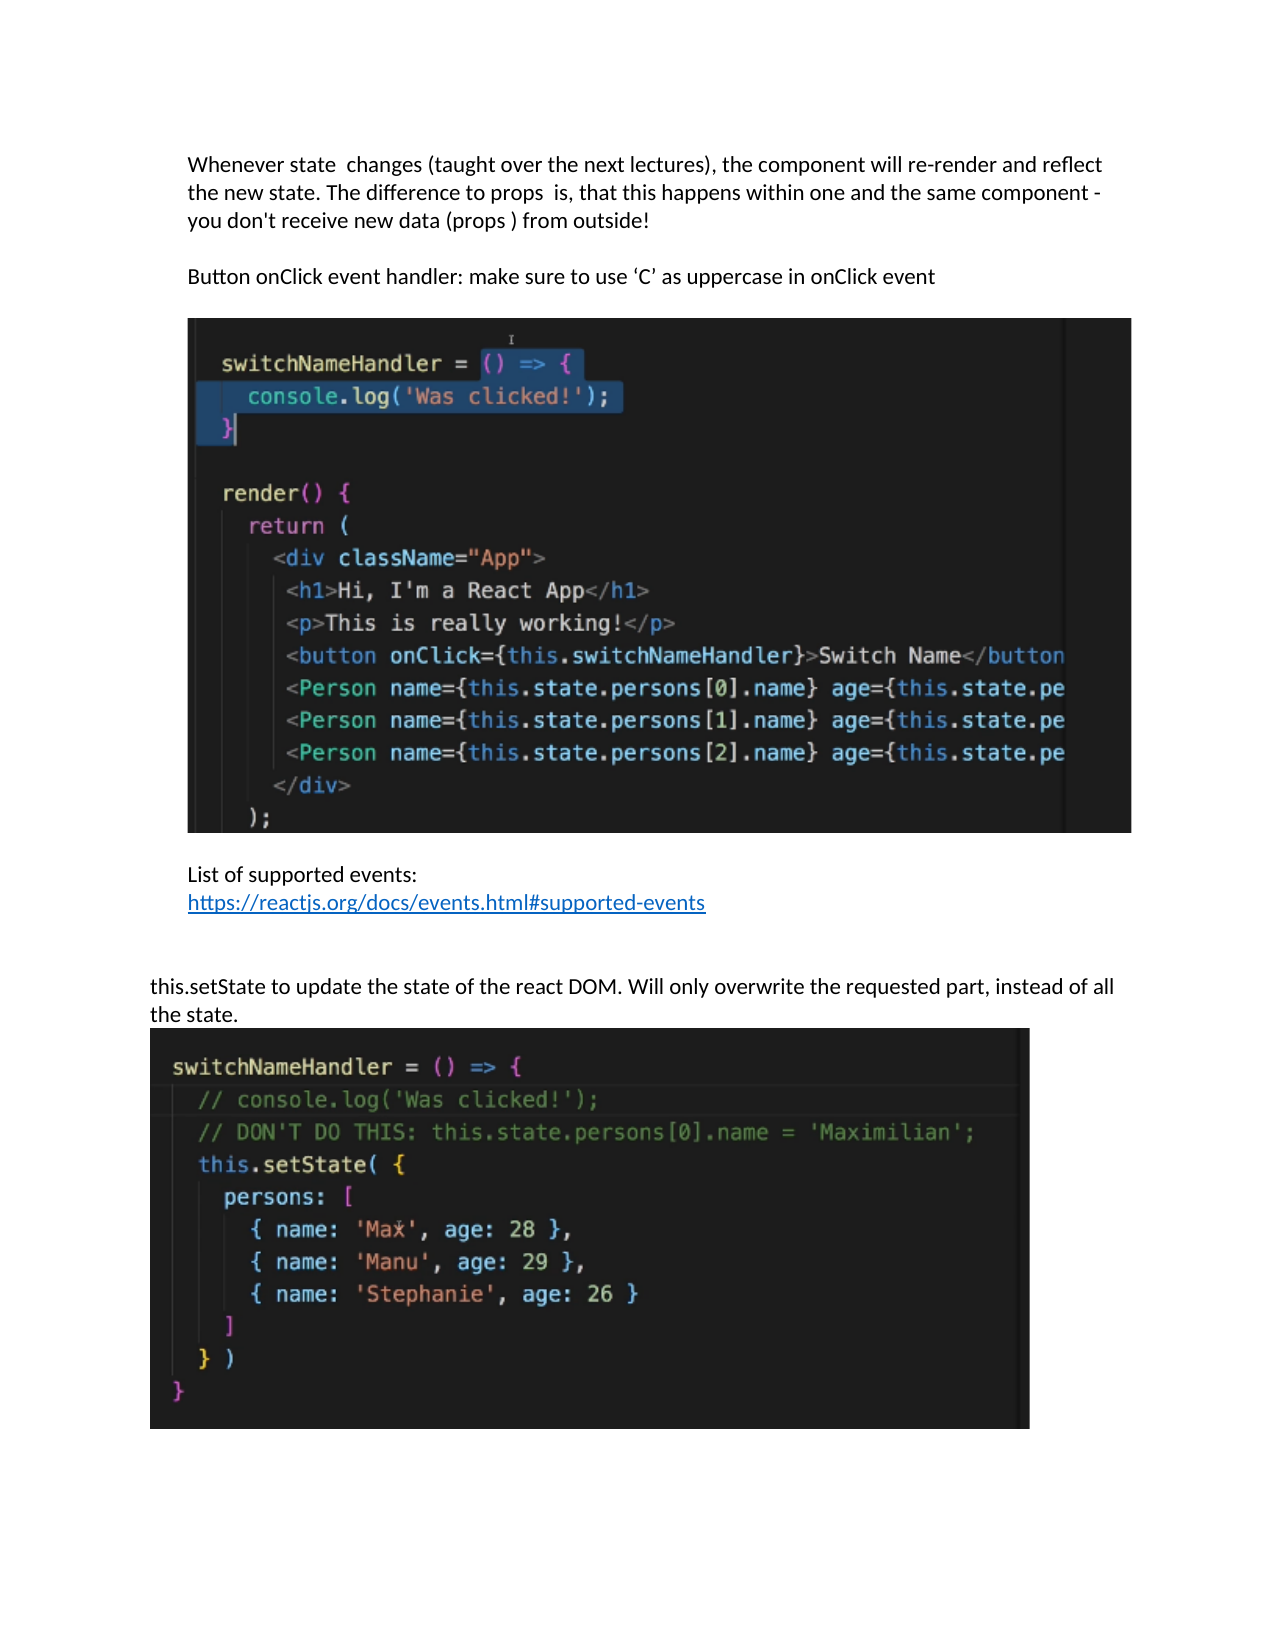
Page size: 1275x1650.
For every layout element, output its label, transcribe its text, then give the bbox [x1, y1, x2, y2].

text this.setState to update the state of the react DOM. Will only overwrite the requested part, instead of all the state. [150, 972, 1125, 1028]
text Button onClick event handler: make sure to use ‘C’ as uppercase in onClick event [187, 262, 1125, 290]
text List of supported events: [187, 860, 1125, 888]
text https://reactjs.org/docs/events.html#supported-events [187, 888, 1125, 916]
picture [187, 318, 1132, 833]
text Whenever state changes (taught over the next lectures), the component will re-render and reflect the new state. The difference to props is, that this happens within one and the same component - you don't receive new data (props ) from outside! [187, 150, 1125, 234]
picture [150, 1028, 1030, 1429]
